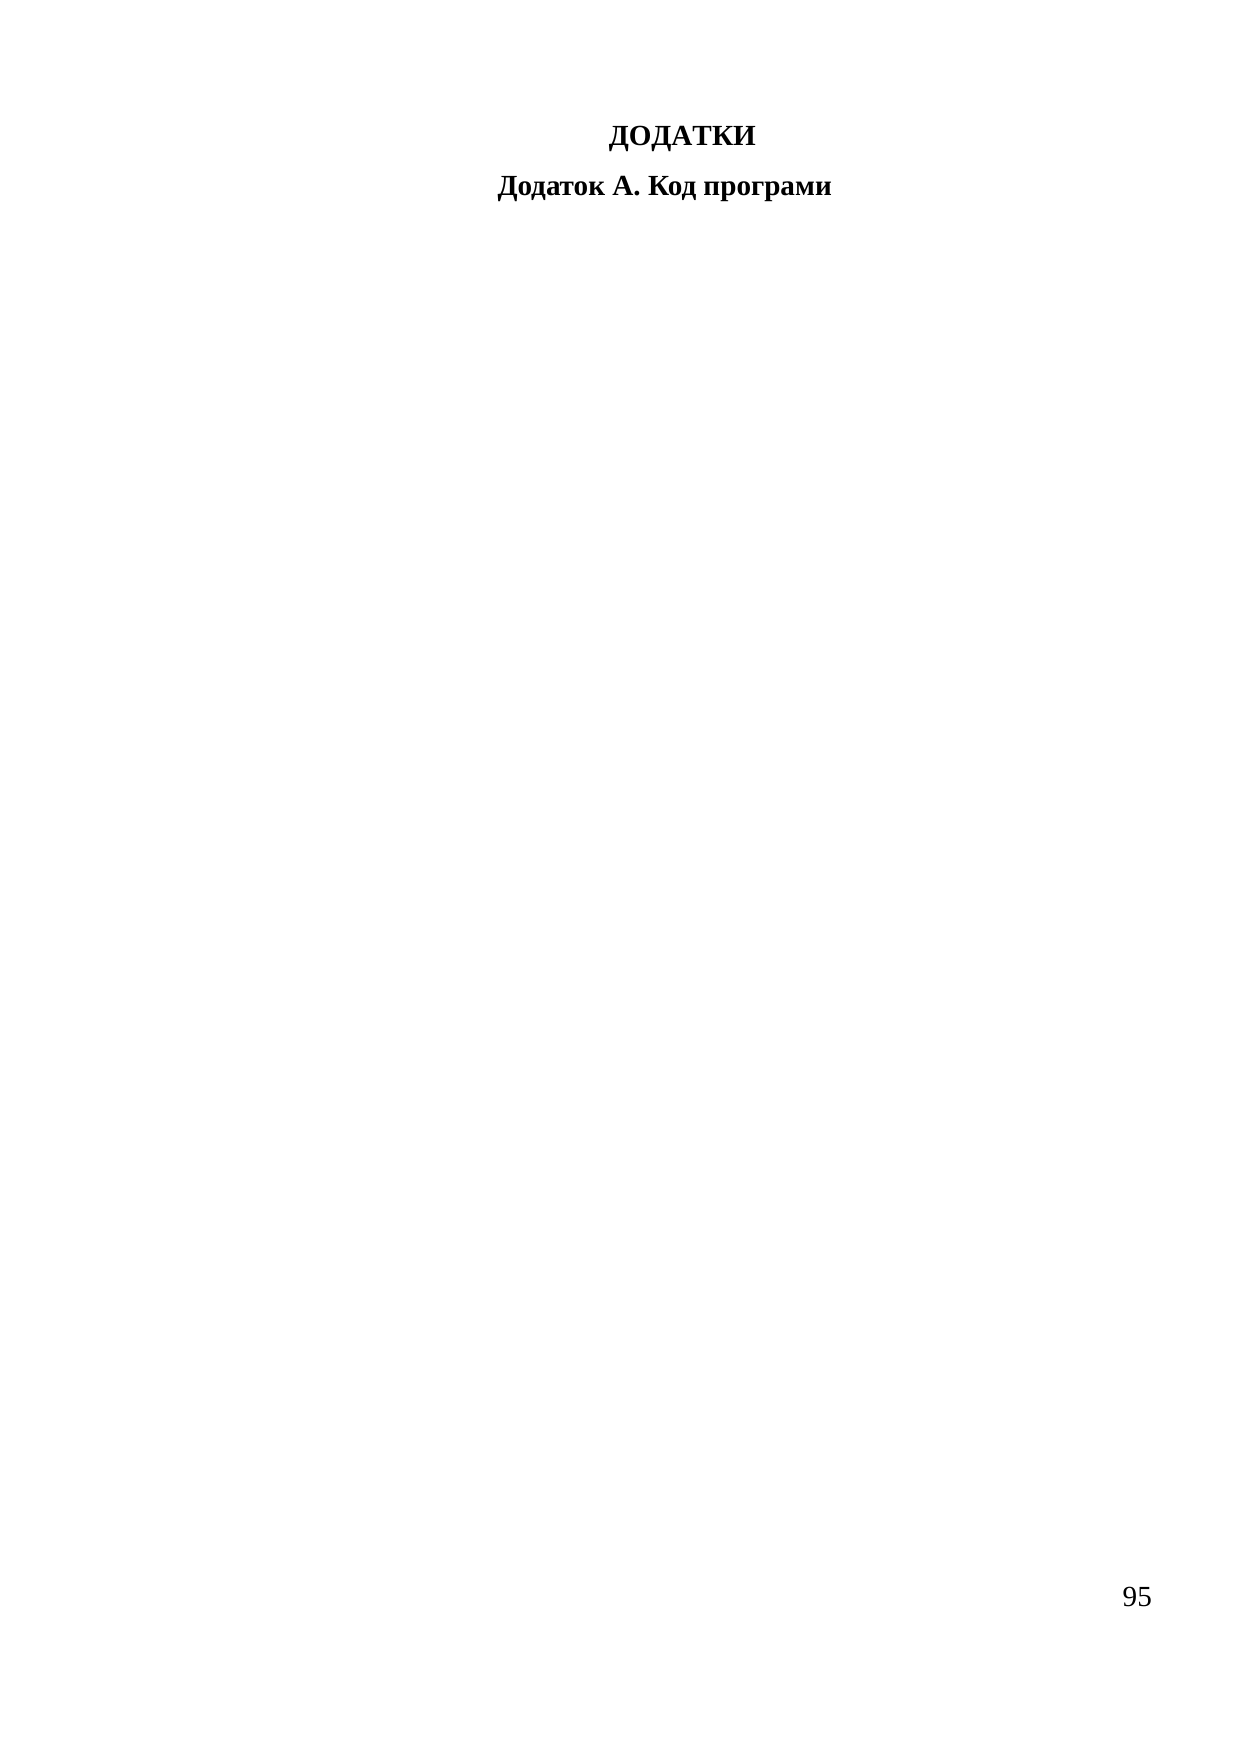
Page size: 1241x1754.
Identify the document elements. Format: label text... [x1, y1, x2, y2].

subtitle ДОДАТКИ [177, 118, 1152, 152]
text Додаток А. Код програми [177, 168, 1152, 202]
